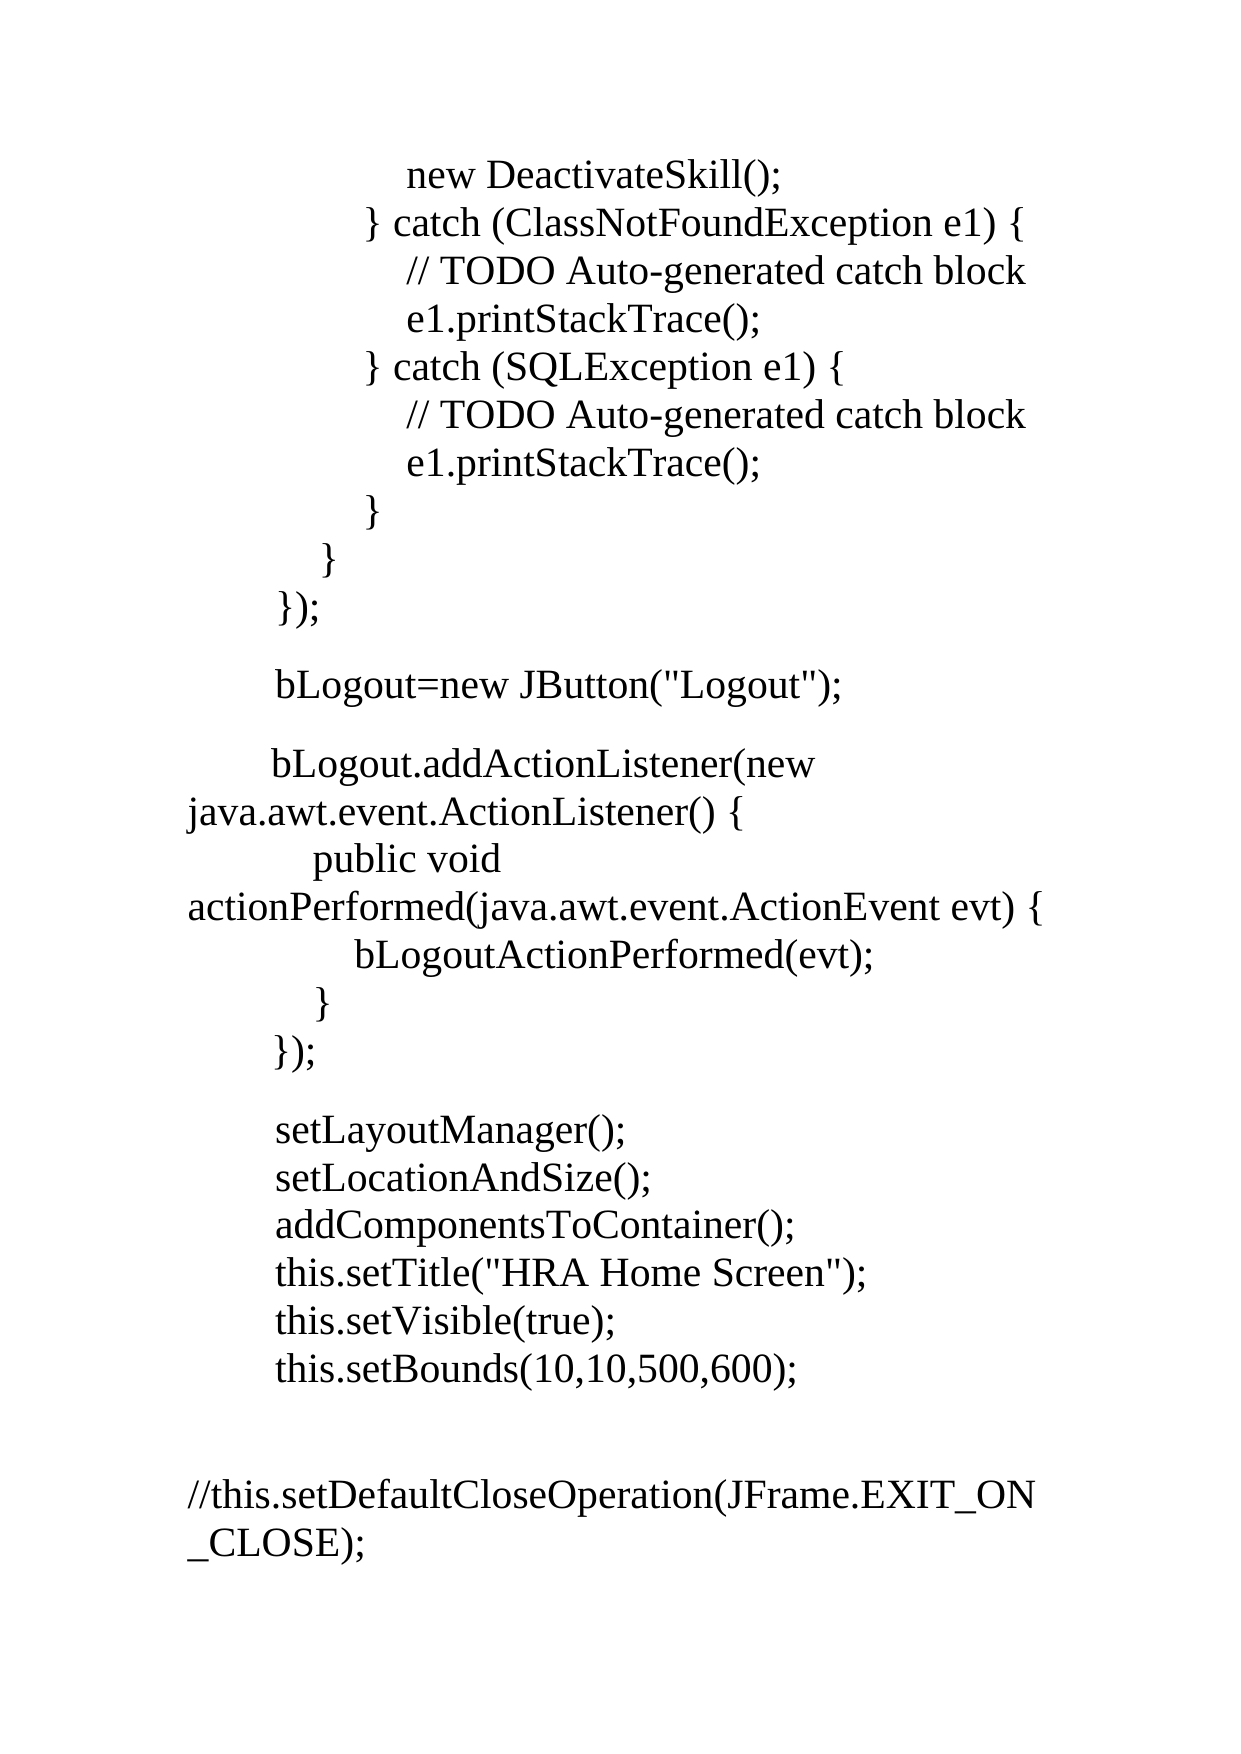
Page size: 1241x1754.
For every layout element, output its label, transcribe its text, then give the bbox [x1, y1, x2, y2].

text }); [187, 1026, 1053, 1073]
text } [187, 485, 1053, 533]
text this.setTitle("HRA Home Screen"); [187, 1248, 1053, 1296]
text bLogout.addActionListener(new java.awt.event.ActionListener() { [187, 738, 1053, 834]
text setLayoutManager(); [187, 1104, 1053, 1152]
text bLogout=new JButton("Logout"); [187, 660, 1053, 708]
text // TODO Auto-generated catch block [187, 389, 1053, 437]
text this.setVisible(true); [187, 1296, 1053, 1344]
text new DeactivateSkill(); [187, 150, 1053, 198]
text setLocationAndSize(); [187, 1152, 1053, 1200]
text bLogoutActionPerformed(evt); [187, 930, 1053, 978]
text } catch (ClassNotFoundException e1) { [187, 198, 1053, 246]
text e1.printStackTrace(); [187, 437, 1053, 485]
text } [187, 533, 1053, 581]
text //this.setDefaultCloseOperation(JFrame.EXIT_ON_CLOSE); [187, 1392, 1053, 1566]
text }); [187, 581, 1053, 629]
text e1.printStackTrace(); [187, 294, 1053, 342]
text } catch (SQLException e1) { [187, 342, 1053, 389]
text } [187, 978, 1053, 1026]
text public void actionPerformed(java.awt.event.ActionEvent evt) { [187, 834, 1053, 930]
text this.setBounds(10,10,500,600); [187, 1344, 1053, 1392]
text // TODO Auto-generated catch block [187, 246, 1053, 294]
text addComponentsToContainer(); [187, 1200, 1053, 1248]
